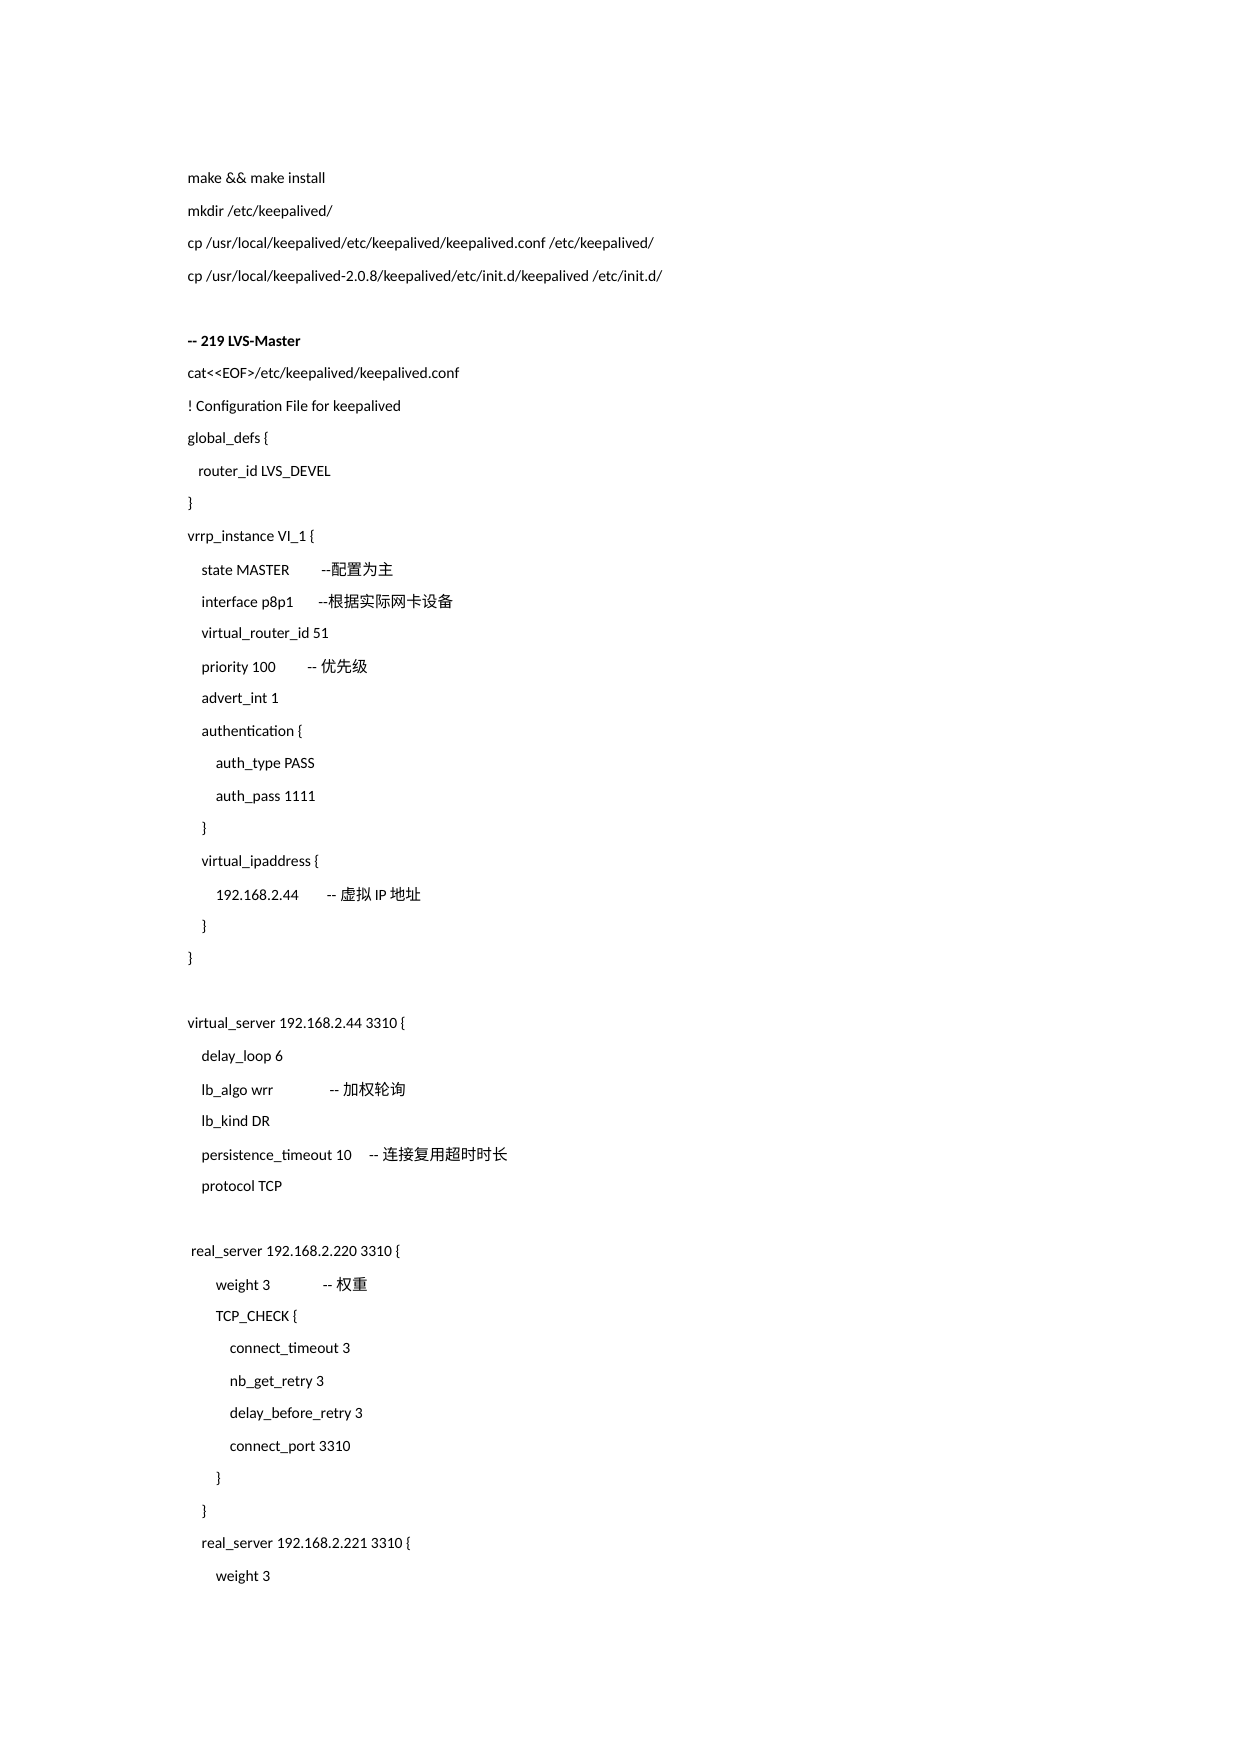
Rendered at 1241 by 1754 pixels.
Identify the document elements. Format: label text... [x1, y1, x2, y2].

text protocol TCP [187, 1169, 1053, 1202]
text nb_get_retry 3 [187, 1364, 1053, 1397]
text lb_kind DR [187, 1104, 1053, 1137]
text virtual_router_id 51 [187, 617, 1053, 649]
text state MASTER --配置为主 [187, 552, 1053, 584]
text TCP_CHECK { [187, 1299, 1053, 1332]
text virtual_ipaddress { [187, 844, 1053, 877]
text global_defs { [187, 422, 1053, 454]
text lb_algo wrr -- 加权轮询 [187, 1072, 1053, 1104]
text router_id LVS_DEVEL [187, 454, 1053, 487]
text authentication { [187, 714, 1053, 747]
text 192.168.2.44 -- 虚拟IP地址 [187, 877, 1053, 909]
text real_server 192.168.2.220 3310 { [187, 1234, 1053, 1267]
text persistence_timeout 10 -- 连接复用超时时长 [187, 1137, 1053, 1169]
text connect_port 3310 [187, 1429, 1053, 1462]
text mkdir /etc/keepalived/ [187, 194, 1053, 227]
text advert_int 1 [187, 682, 1053, 714]
text -- 219 LVS-Master [187, 324, 1053, 357]
text real_server 192.168.2.221 3310 { [187, 1527, 1053, 1559]
text connect_timeout 3 [187, 1332, 1053, 1364]
text interface p8p1 --根据实际网卡设备 [187, 584, 1053, 617]
text make && make install [187, 162, 1053, 194]
text weight 3 -- 权重 [187, 1267, 1053, 1299]
text } [187, 812, 1053, 844]
text } [187, 487, 1053, 519]
text cp /usr/local/keepalived/etc/keepalived/keepalived.conf /etc/keepalived/ [187, 227, 1053, 259]
text delay_loop 6 [187, 1039, 1053, 1072]
text } [187, 1462, 1053, 1494]
text auth_pass 1111 [187, 779, 1053, 812]
text } [187, 1494, 1053, 1527]
text cp /usr/local/keepalived-2.0.8/keepalived/etc/init.d/keepalived /etc/init.d/ [187, 259, 1053, 292]
text delay_before_retry 3 [187, 1397, 1053, 1429]
text auth_type PASS [187, 747, 1053, 779]
text ! Configuration File for keepalived [187, 389, 1053, 422]
text } [187, 942, 1053, 974]
text cat<<EOF>/etc/keepalived/keepalived.conf [187, 357, 1053, 389]
text priority 100 -- 优先级 [187, 649, 1053, 682]
text } [187, 909, 1053, 942]
text vrrp_instance VI_1 { [187, 519, 1053, 552]
text virtual_server 192.168.2.44 3310 { [187, 1007, 1053, 1039]
text weight 3 [187, 1559, 1053, 1592]
